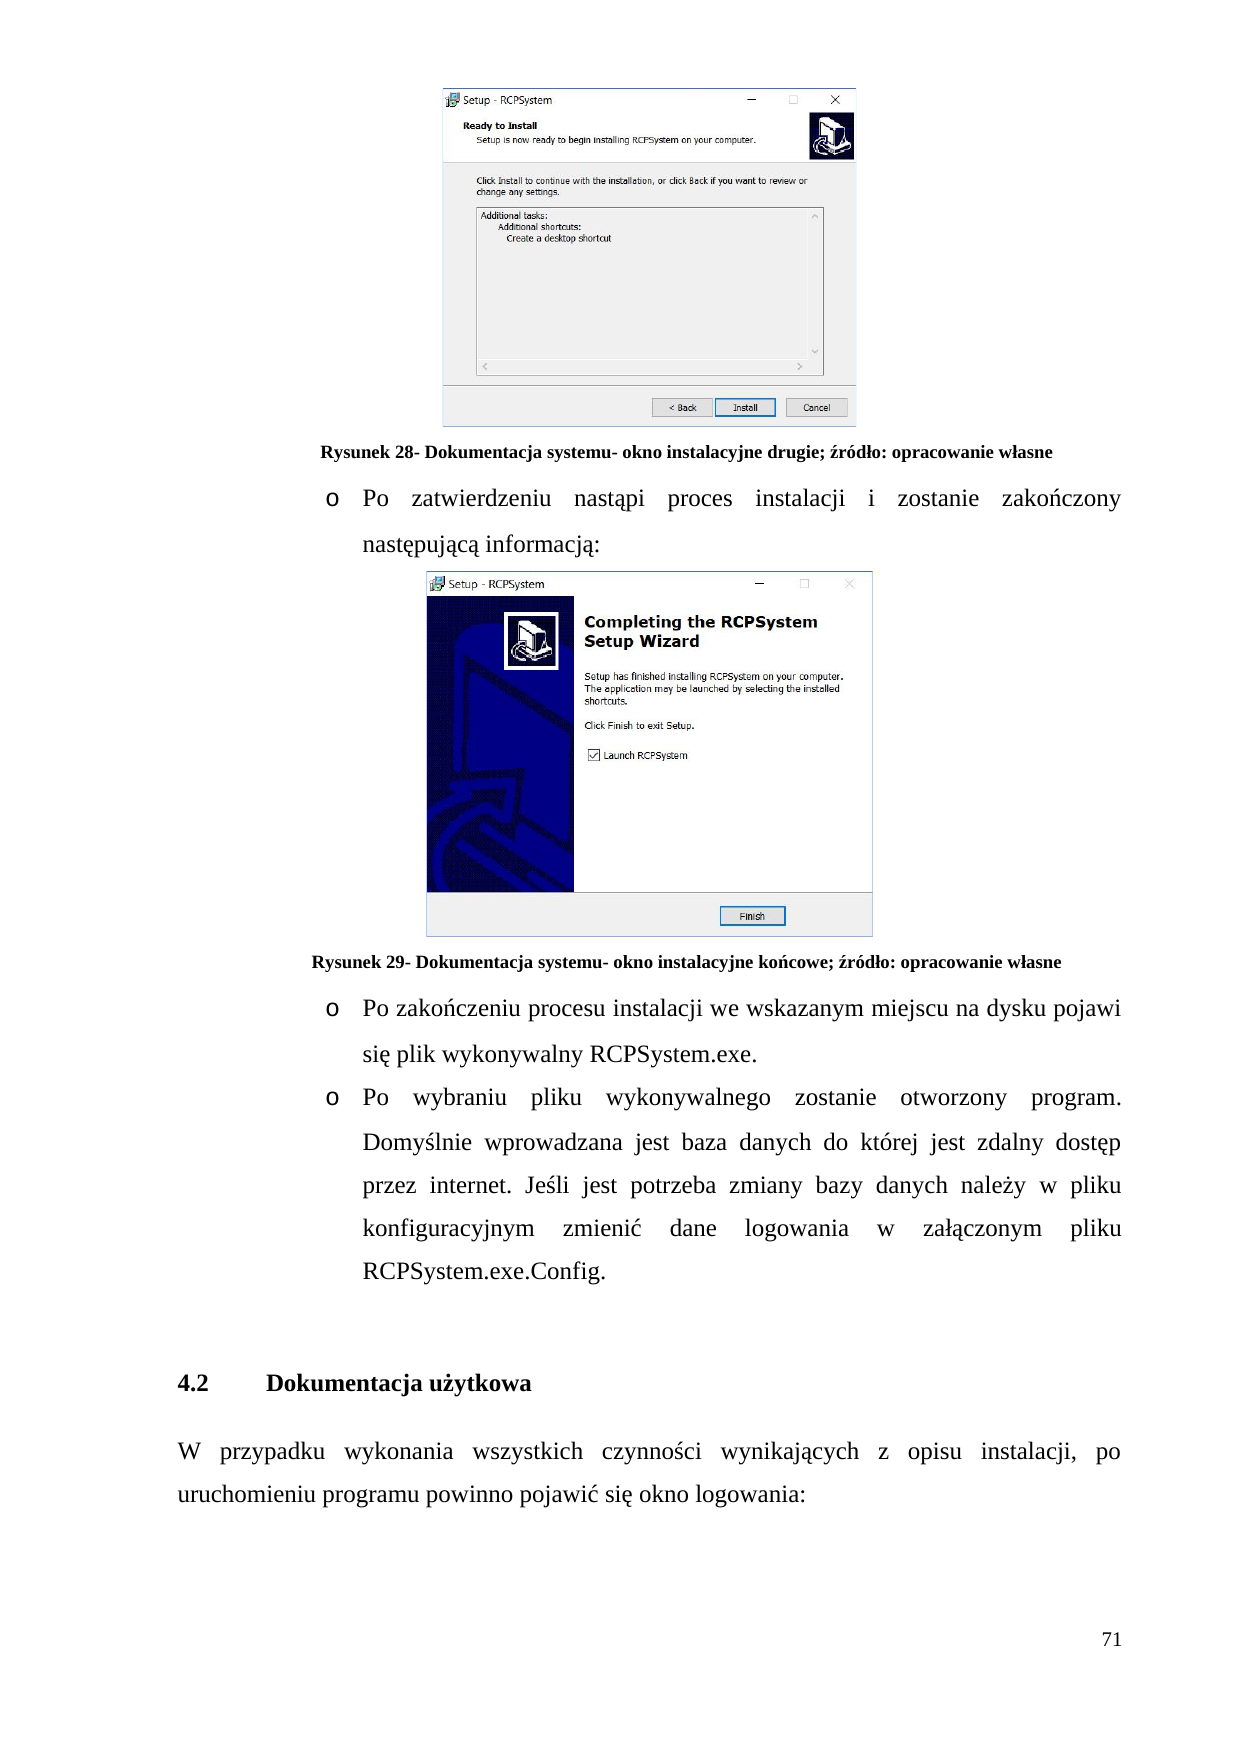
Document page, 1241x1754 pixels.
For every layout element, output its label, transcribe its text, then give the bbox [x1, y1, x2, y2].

subtitle Dokumentacja użytkowa [177, 1368, 1122, 1396]
list Po zakończeniu procesu instalacji we wskazanym miejscu na dysku pojawi się plik wykonywalny RCPSystem.exe. [325, 993, 1122, 1067]
text W przypadku wykonania wszystkich czynności wynikających z opisu instalacji, po uruchomieniu programu powinno pojawić się okno logowania: [177, 1436, 1122, 1508]
list Po wybraniu pliku wykonywalnego zostanie otworzony program. Domyślnie wprowadzana jest baza danych do której jest zdalny dostęp przez internet. Jeśli jest potrzeba zmiany bazy danych należy w pliku konfiguracyjnym zmienić dane logowania w załączonym pliku RCPSystem.exe.Config. [325, 1082, 1122, 1285]
picture [426, 571, 873, 937]
picture [442, 88, 857, 427]
list Po zatwierdzeniu nastąpi proces instalacji i zostanie zakończony następującą informacją: [325, 483, 1122, 557]
text Rysunek 29- Dokumentacja systemu- okno instalacyjne końcowe; źródło: opracowanie własne [177, 951, 1122, 973]
text Rysunek 28- Dokumentacja systemu- okno instalacyjne drugie; źródło: opracowanie własne [177, 441, 1122, 463]
